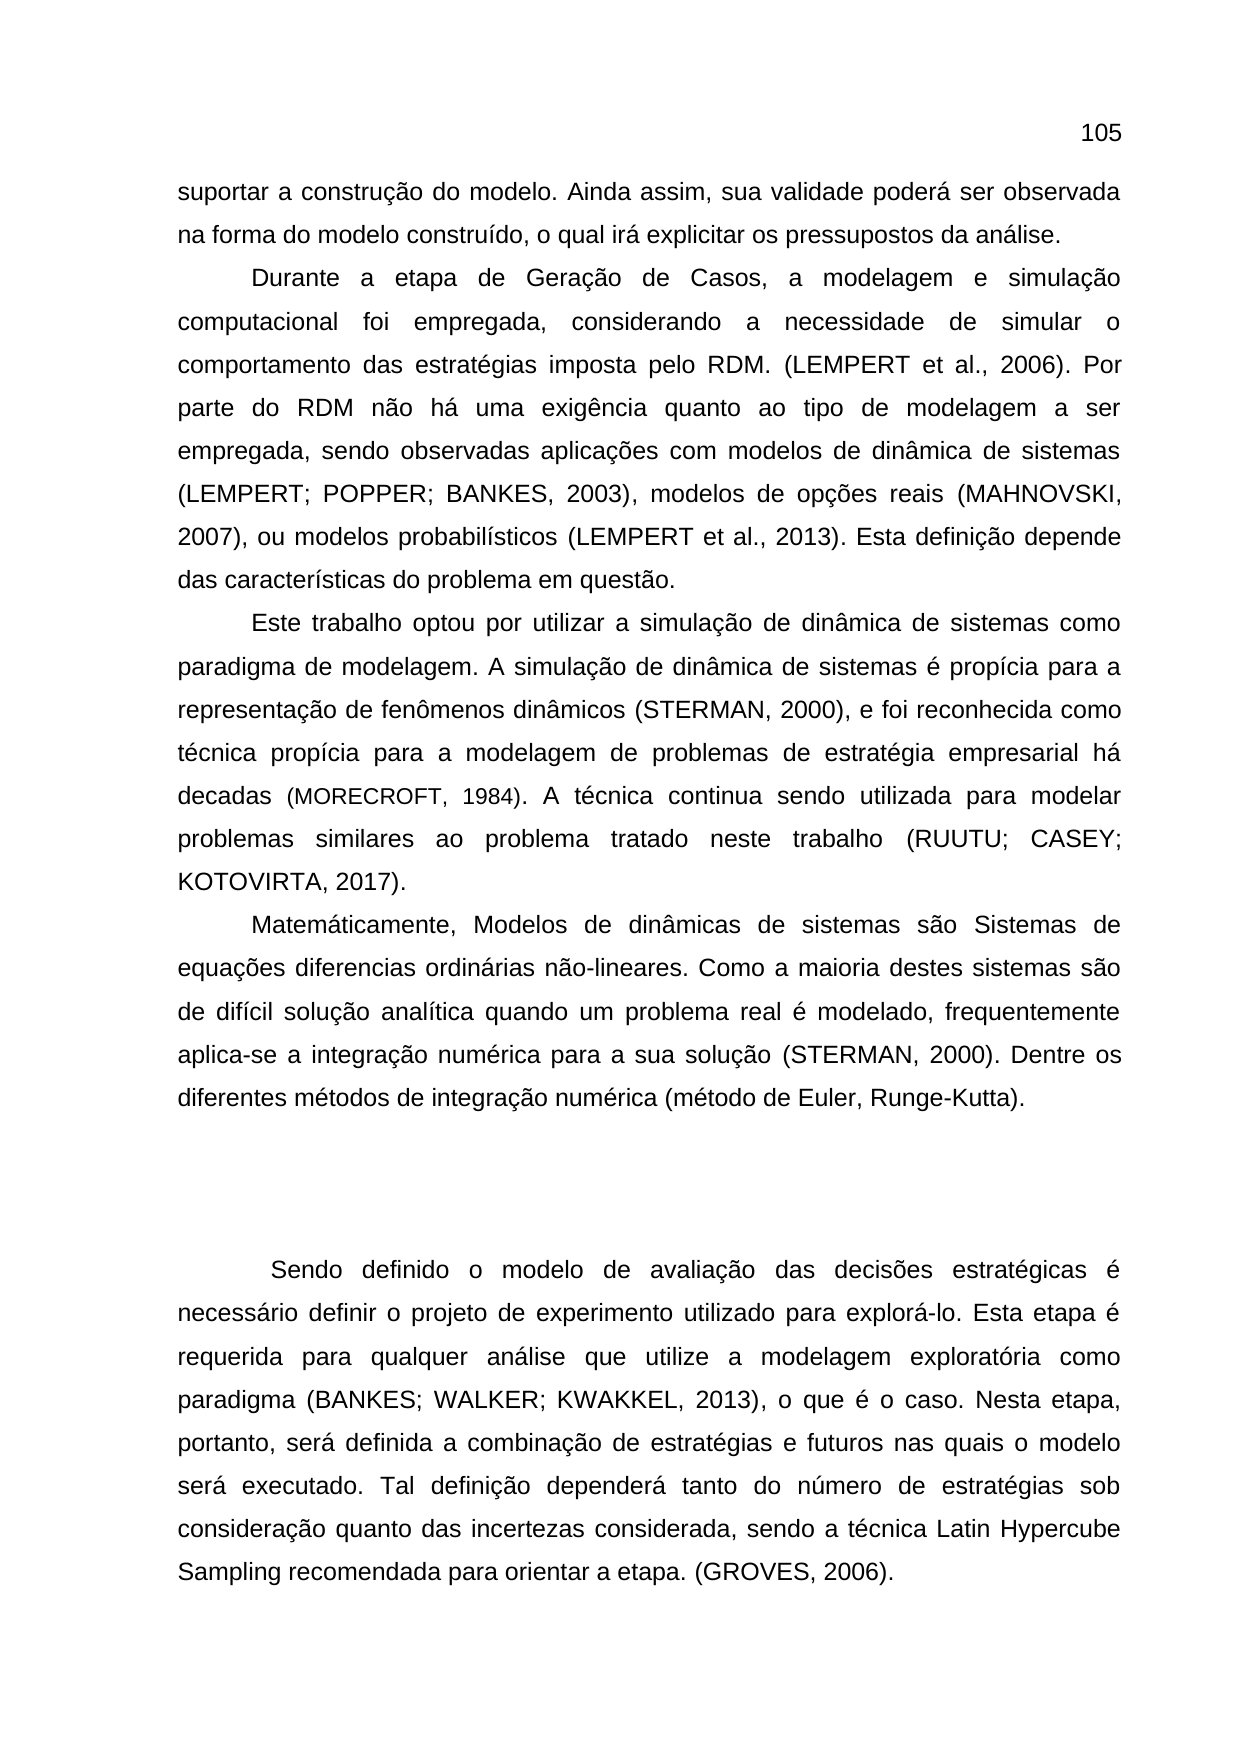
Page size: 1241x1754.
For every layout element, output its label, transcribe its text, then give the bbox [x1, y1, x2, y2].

text Sendo definido o modelo de avaliação das decisões estratégicas é necessário definir o projeto de experimento utilizado para explorá-lo. Esta etapa é requerida para qualquer análise que utilize a modelagem exploratória como paradigma (BANKES; WALKER; KWAKKEL, 2013), o que é o caso. Nesta etapa, portanto, será definida a combinação de estratégias e futuros nas quais o modelo será executado. Tal definição dependerá tanto do número de estratégias sob consideração quanto das incertezas considerada, sendo a técnica Latin Hypercube Sampling recomendada para orientar a etapa. (GROVES, 2006). [177, 1255, 1122, 1586]
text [177, 177, 1122, 249]
text Durante a etapa de Geração de Casos, a modelagem e simulação computacional foi empregada, considerando a necessidade de simular o comportamento das estratégias imposta pelo RDM. (LEMPERT et al., 2006). Por parte do RDM não há uma exigência quanto ao tipo de modelagem a ser empregada, sendo observadas aplicações com modelos de dinâmica de sistemas (LEMPERT; POPPER; BANKES, 2003), modelos de opções reais (MAHNOVSKI, 2007), ou modelos probabilísticos (LEMPERT et al., 2013). Esta definição depende das características do problema em questão. [177, 263, 1122, 594]
text Este trabalho optou por utilizar a simulação de dinâmica de sistemas como paradigma de modelagem. A simulação de dinâmica de sistemas é propícia para a representação de fenômenos dinâmicos (STERMAN, 2000), e foi reconhecida como técnica propícia para a modelagem de problemas de estratégia empresarial há decadas (MORECROFT, 1984). A técnica continua sendo utilizada para modelar problemas similares ao problema tratado neste trabalho (RUUTU; CASEY; KOTOVIRTA, 2017). [177, 608, 1122, 896]
text Matemáticamente, Modelos de dinâmicas de sistemas são Sistemas de equações diferencias ordinárias não-lineares. Como a maioria destes sistemas são de difícil solução analítica quando um problema real é modelado, frequentemente aplica-se a integração numérica para a sua solução (STERMAN, 2000). Dentre os diferentes métodos de integração numérica (método de Euler, Runge-Kutta). [177, 910, 1122, 1112]
